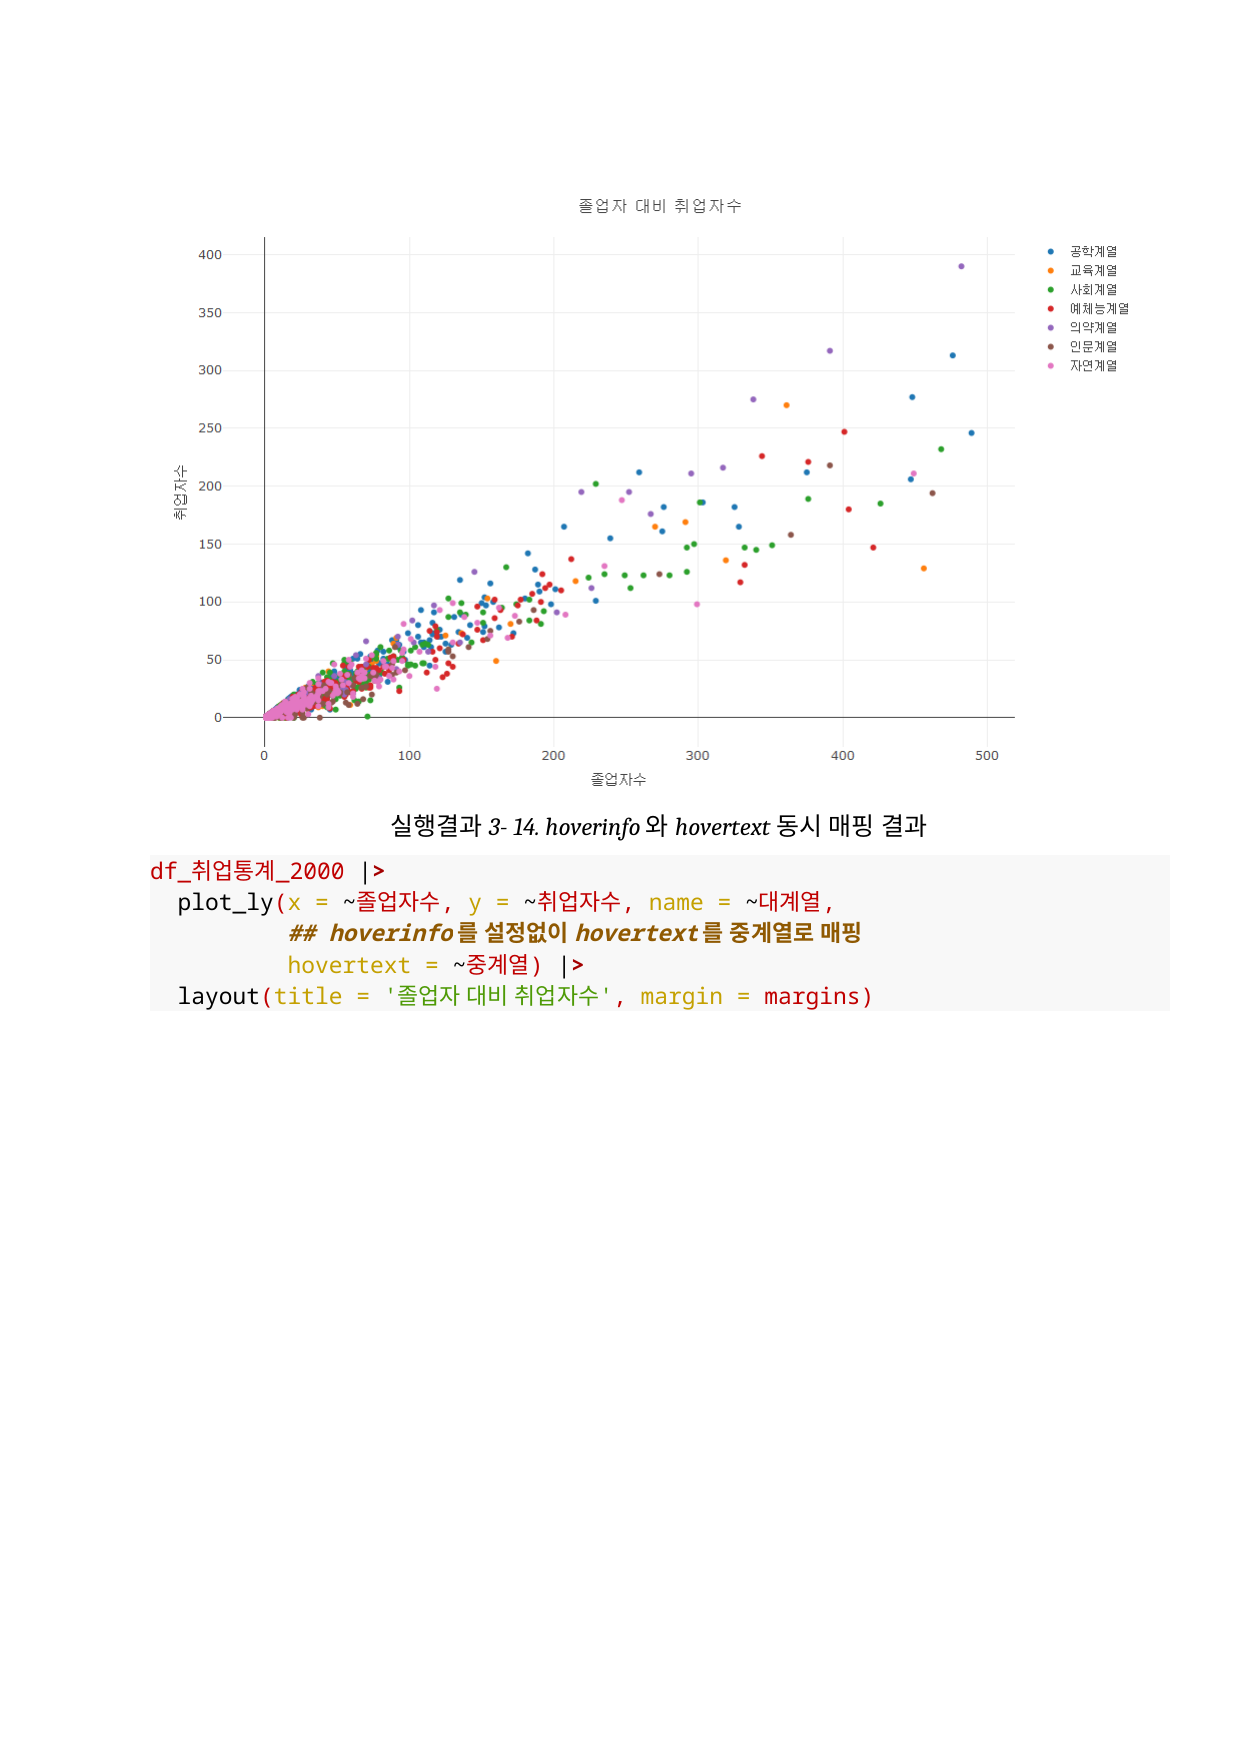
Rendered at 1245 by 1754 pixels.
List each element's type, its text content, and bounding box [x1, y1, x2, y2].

text df_취업통계_2000 |> plot_ly(x = ~졸업자수, y = ~취업자수, name = ~대계열, ## hoverinfo를 설정없이 hovertext를 중계열로 매핑 hovertext = ~중계열) |> layout(title = '졸업자 대비 취업자수', margin = margins) [150, 855, 1170, 1011]
text 실행결과 3- . hoverinfo와 hovertext 동시 매핑 결과 [150, 808, 1170, 842]
picture [172, 187, 1148, 788]
